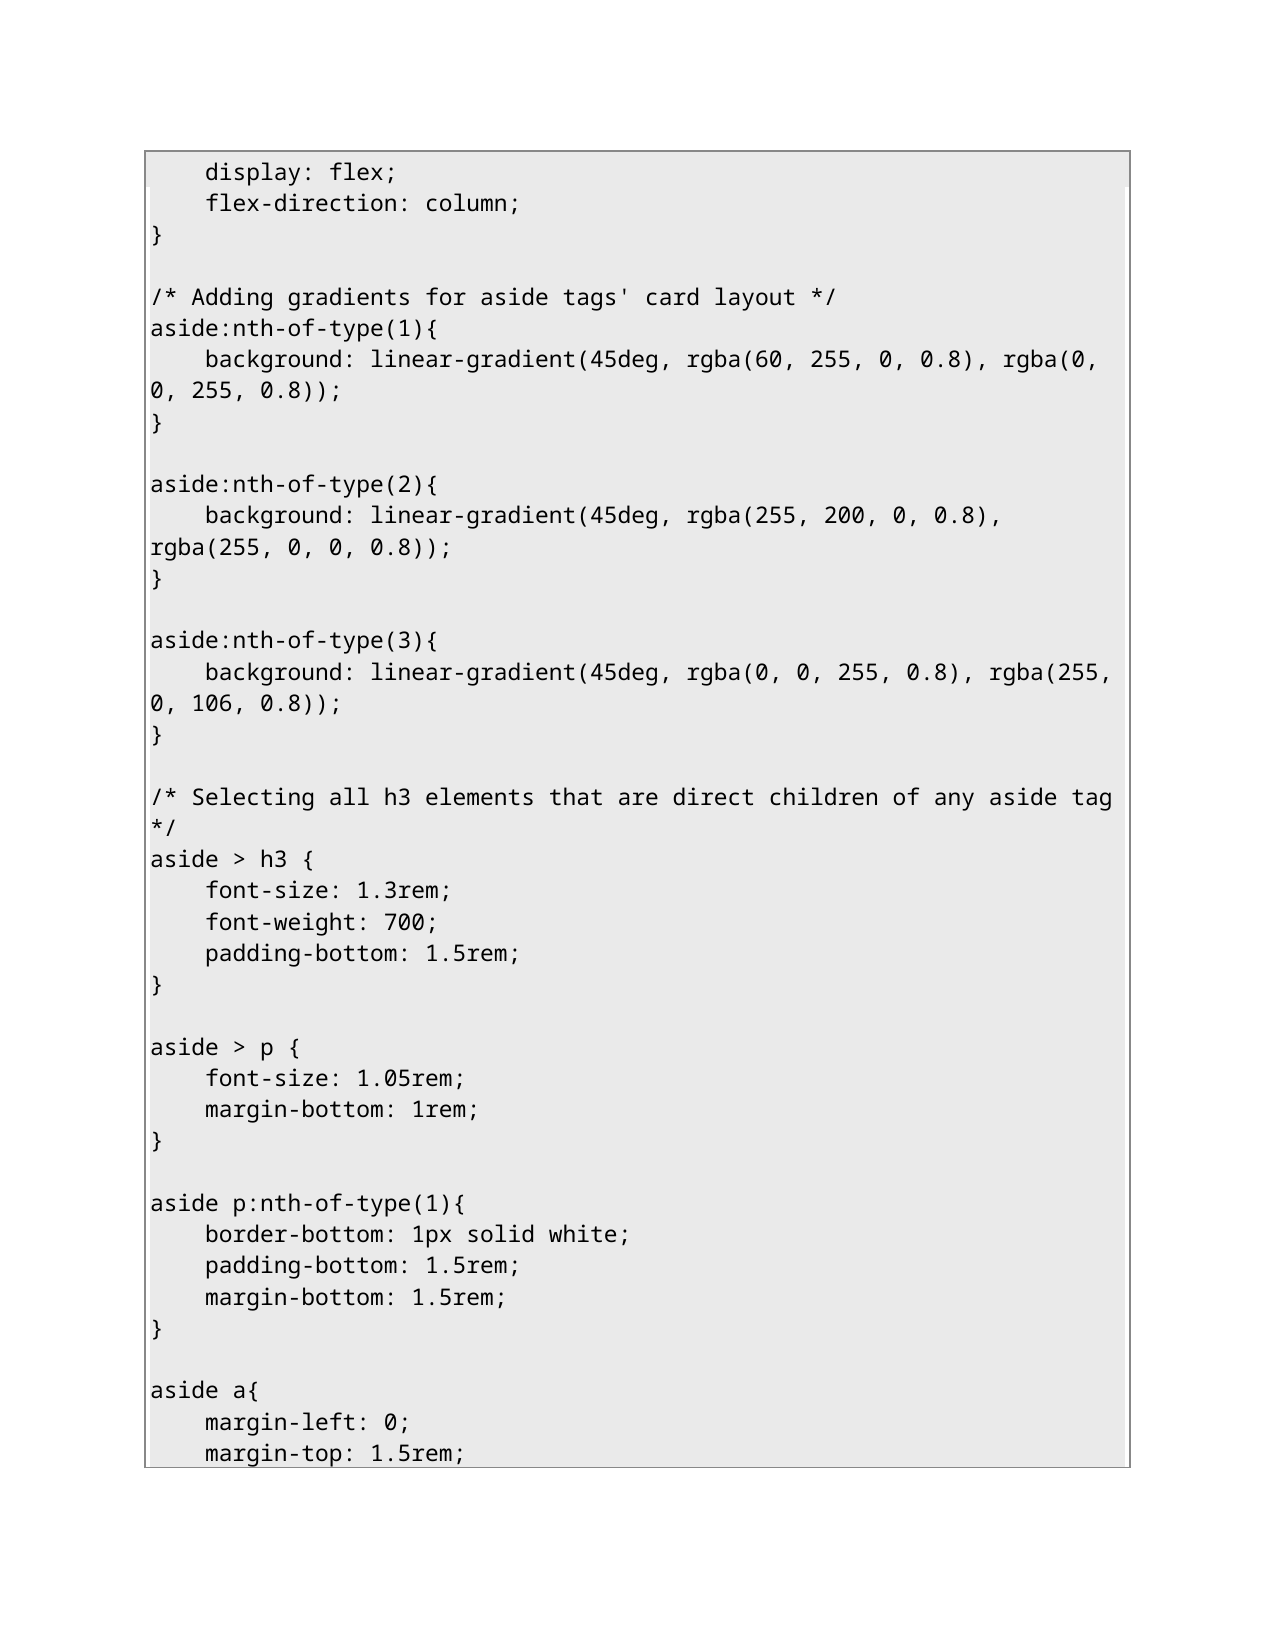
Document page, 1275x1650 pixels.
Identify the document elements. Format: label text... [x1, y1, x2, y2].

text } [150, 718, 1125, 749]
text aside > p { [150, 1031, 1125, 1062]
text margin-bottom: 1.5rem; [150, 1281, 1125, 1312]
text background: linear-gradient(45deg, rgba(0, 0, 255, 0.8), rgba(255, 0, 106, 0.8)); [150, 656, 1125, 718]
text } [150, 218, 1125, 249]
text font-size: 1.3rem; [150, 874, 1125, 906]
text } [150, 968, 1125, 999]
text padding-bottom: 1.5rem; [150, 937, 1125, 968]
text aside:nth-of-type(1){ [150, 312, 1125, 343]
text aside > h3 { [150, 843, 1125, 874]
text background: linear-gradient(45deg, rgba(255, 200, 0, 0.8), rgba(255, 0, 0, 0.8)); [150, 499, 1125, 562]
text display: flex; [146, 152, 1129, 187]
text } [150, 406, 1125, 437]
text border-bottom: 1px solid white; [150, 1218, 1125, 1249]
text padding-bottom: 1.5rem; [150, 1249, 1125, 1281]
text } [150, 1312, 1125, 1343]
text background: linear-gradient(45deg, rgba(60, 255, 0, 0.8), rgba(0, 0, 255, 0.8)); [150, 343, 1125, 406]
text flex-direction: column; [150, 187, 1125, 218]
text aside a{ [150, 1374, 1125, 1406]
text margin-bottom: 1rem; [150, 1093, 1125, 1124]
text /* Adding gradients for aside tags' card layout */ [150, 281, 1125, 312]
text aside p:nth-of-type(1){ [150, 1187, 1125, 1218]
text margin-top: 1.5rem; [150, 1437, 1125, 1467]
text /* Selecting all h3 elements that are direct children of any aside tag */ [150, 781, 1125, 843]
text font-size: 1.05rem; [150, 1062, 1125, 1093]
text } [150, 1124, 1125, 1156]
text margin-left: 0; [150, 1406, 1125, 1437]
text font-weight: 700; [150, 906, 1125, 937]
text } [150, 562, 1125, 593]
text aside:nth-of-type(3){ [150, 624, 1125, 656]
text aside:nth-of-type(2){ [150, 468, 1125, 499]
